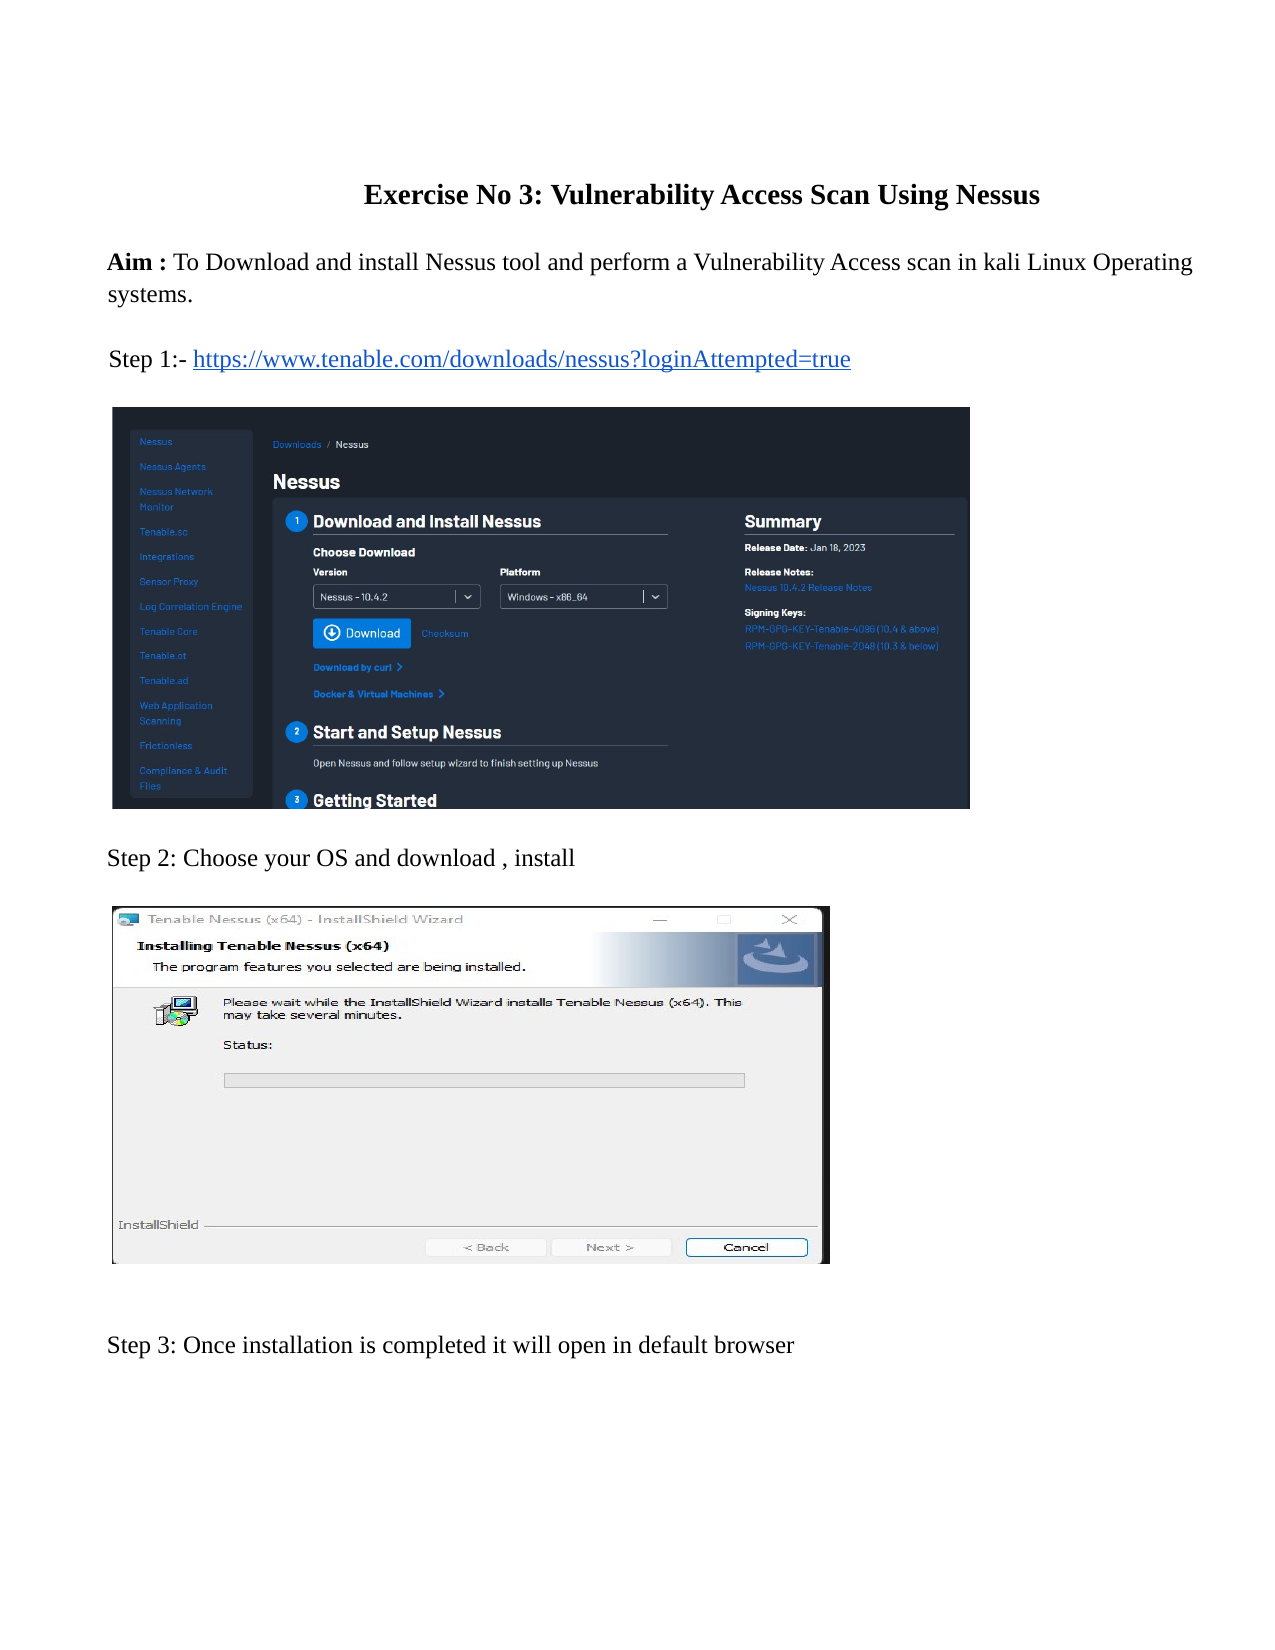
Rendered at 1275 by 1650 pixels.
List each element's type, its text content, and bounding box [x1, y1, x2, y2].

text Exercise No 3: Vulnerability Access Scan Using Nessus [364, 177, 1148, 211]
text Aim : To Download and install Nessus tool and perform a Vulnerability Access scan in kali Linux Operating systems. [107, 247, 1229, 308]
text Step 2: Choose your OS and download , install [107, 843, 1229, 872]
text Step 1:- https://www.tenable.com/downloads/nessus?loginAttempted=true [108, 344, 1266, 373]
picture [112, 407, 970, 809]
text Step 3: Once installation is completed it will open in default browser [107, 1330, 1229, 1359]
picture [112, 906, 830, 1264]
